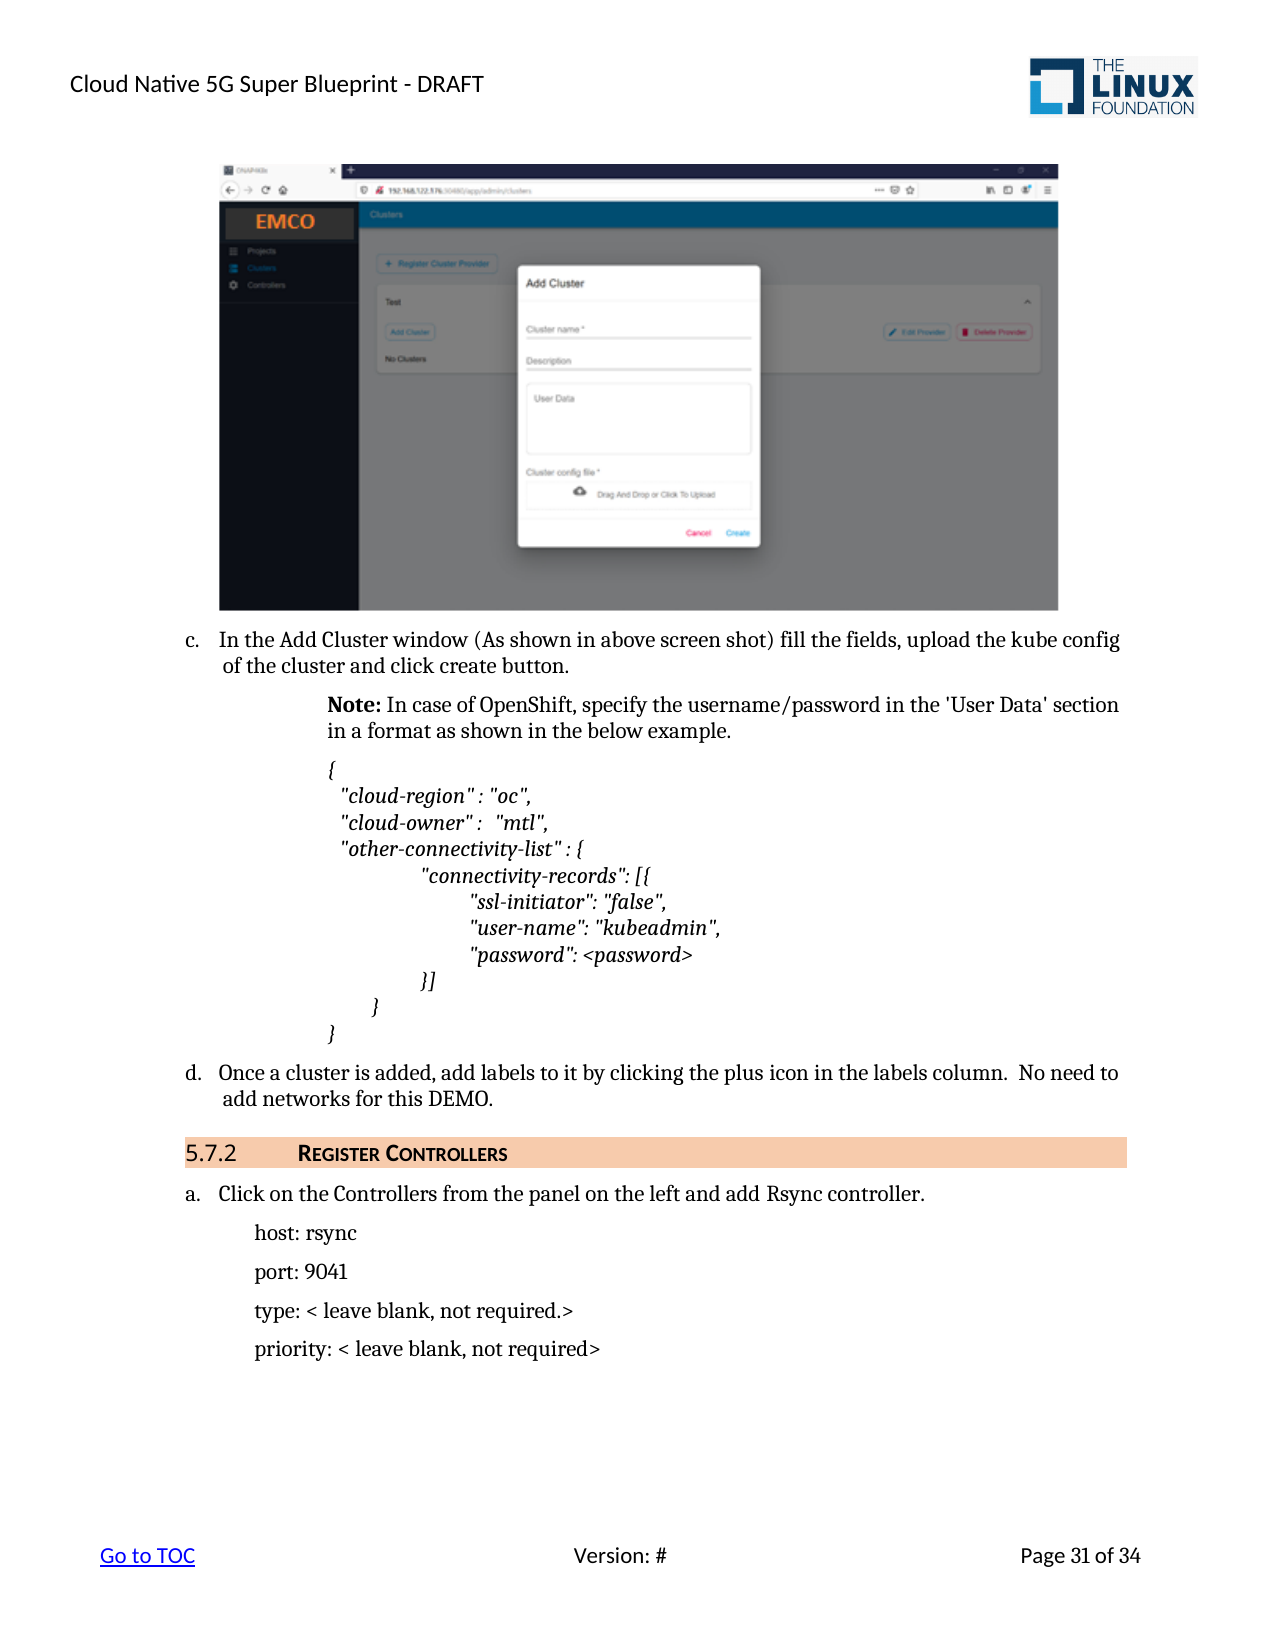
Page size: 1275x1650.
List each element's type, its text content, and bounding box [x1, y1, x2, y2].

text priority: < leave blank, not required> [254, 1336, 1127, 1363]
list Click on the Controllers from the panel on the left and add Rsync controller. [185, 1181, 1127, 1207]
text port: 9041 [254, 1258, 1127, 1285]
list Register Controllers [185, 1137, 1127, 1168]
text host: rsync [254, 1220, 1127, 1246]
list In the Add Cluster window (As shown in above screen shot) fill the fields, upload the kube config of the cluster and click create button. [185, 627, 1127, 679]
text { "cloud-region" : "oc", "cloud-owner" : "mtl", "other-connectivity-list" : { "connectivity-records": [{ "ssl-initiator": "false", "user-name": "kubeadmin", "password": <password> }] } } [327, 757, 1127, 1047]
list Once a cluster is added, add labels to it by clicking the plus icon in the labels column. No need to add networks for this DEMO. [185, 1059, 1127, 1112]
text type: < leave blank, not required.> [254, 1297, 1127, 1324]
picture [218, 164, 1060, 614]
text Note: In case of OpenShift, specify the username/password in the 'User Data' section in a format as shown in the below example. [327, 692, 1127, 744]
picture [1028, 56, 1199, 118]
